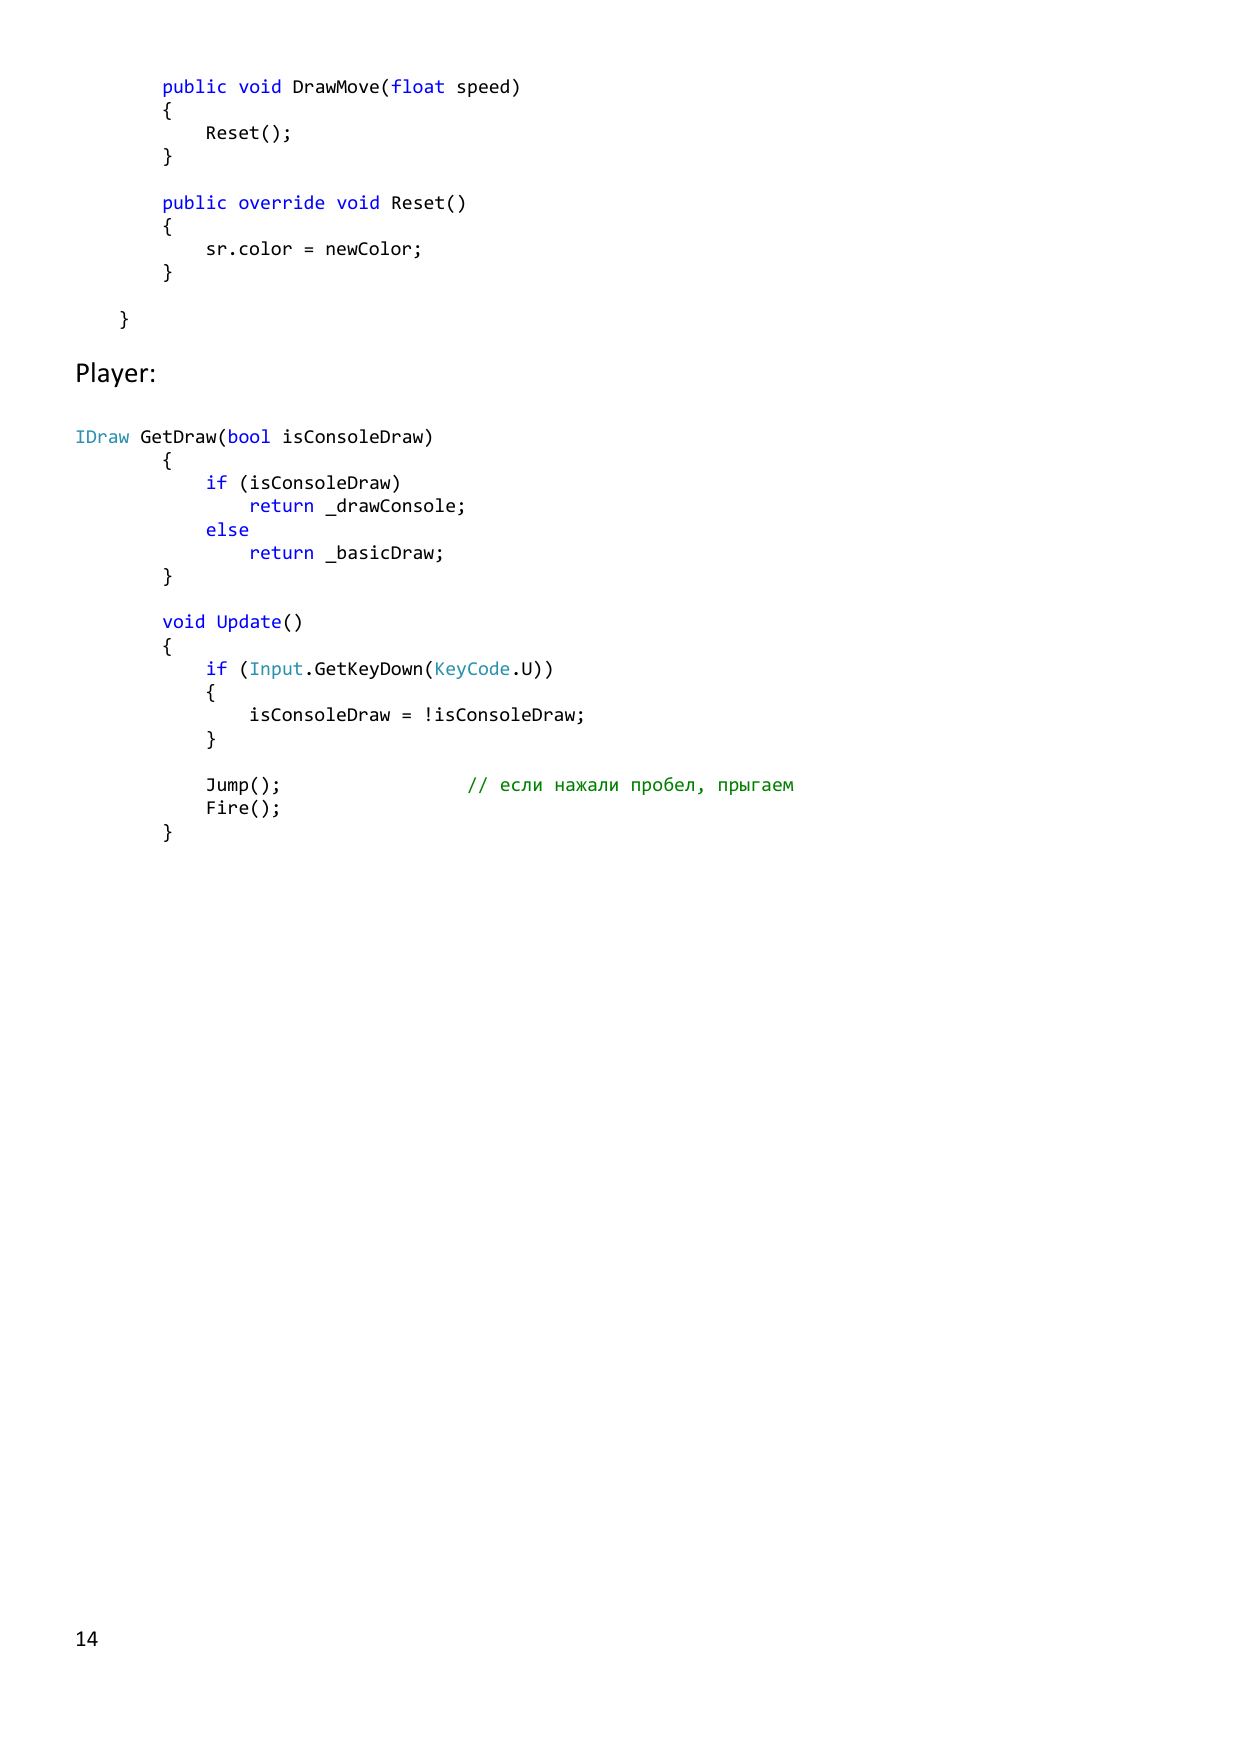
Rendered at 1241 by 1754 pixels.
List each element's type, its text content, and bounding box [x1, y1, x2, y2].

text } [75, 820, 1165, 843]
text return _basicDraw; [75, 541, 1165, 564]
text } [75, 727, 1165, 750]
text else [75, 518, 1165, 541]
text Fire(); [75, 797, 1165, 820]
text public void DrawMove(float speed) [75, 75, 1165, 98]
text if (isConsoleDraw) [75, 471, 1165, 495]
text { [75, 98, 1165, 121]
text { [75, 448, 1165, 471]
text } [75, 564, 1165, 588]
text } [75, 145, 1165, 168]
text { [75, 634, 1165, 657]
text IDraw GetDraw(bool isConsoleDraw) [75, 425, 1165, 448]
text { [75, 214, 1165, 238]
text Reset(); [75, 121, 1165, 145]
text Jump(); // если нажали пробел, прыгаем [75, 773, 1165, 797]
text public override void Reset() [75, 191, 1165, 214]
text } [75, 261, 1165, 284]
text } [75, 307, 1165, 331]
text { [75, 681, 1165, 704]
text isConsoleDraw = !isConsoleDraw; [75, 704, 1165, 727]
text void Update() [75, 611, 1165, 634]
text return _drawConsole; [75, 495, 1165, 518]
text sr.color = newColor; [75, 238, 1165, 261]
text Player: [75, 354, 1165, 389]
text if (Input.GetKeyDown(KeyCode.U)) [75, 657, 1165, 681]
